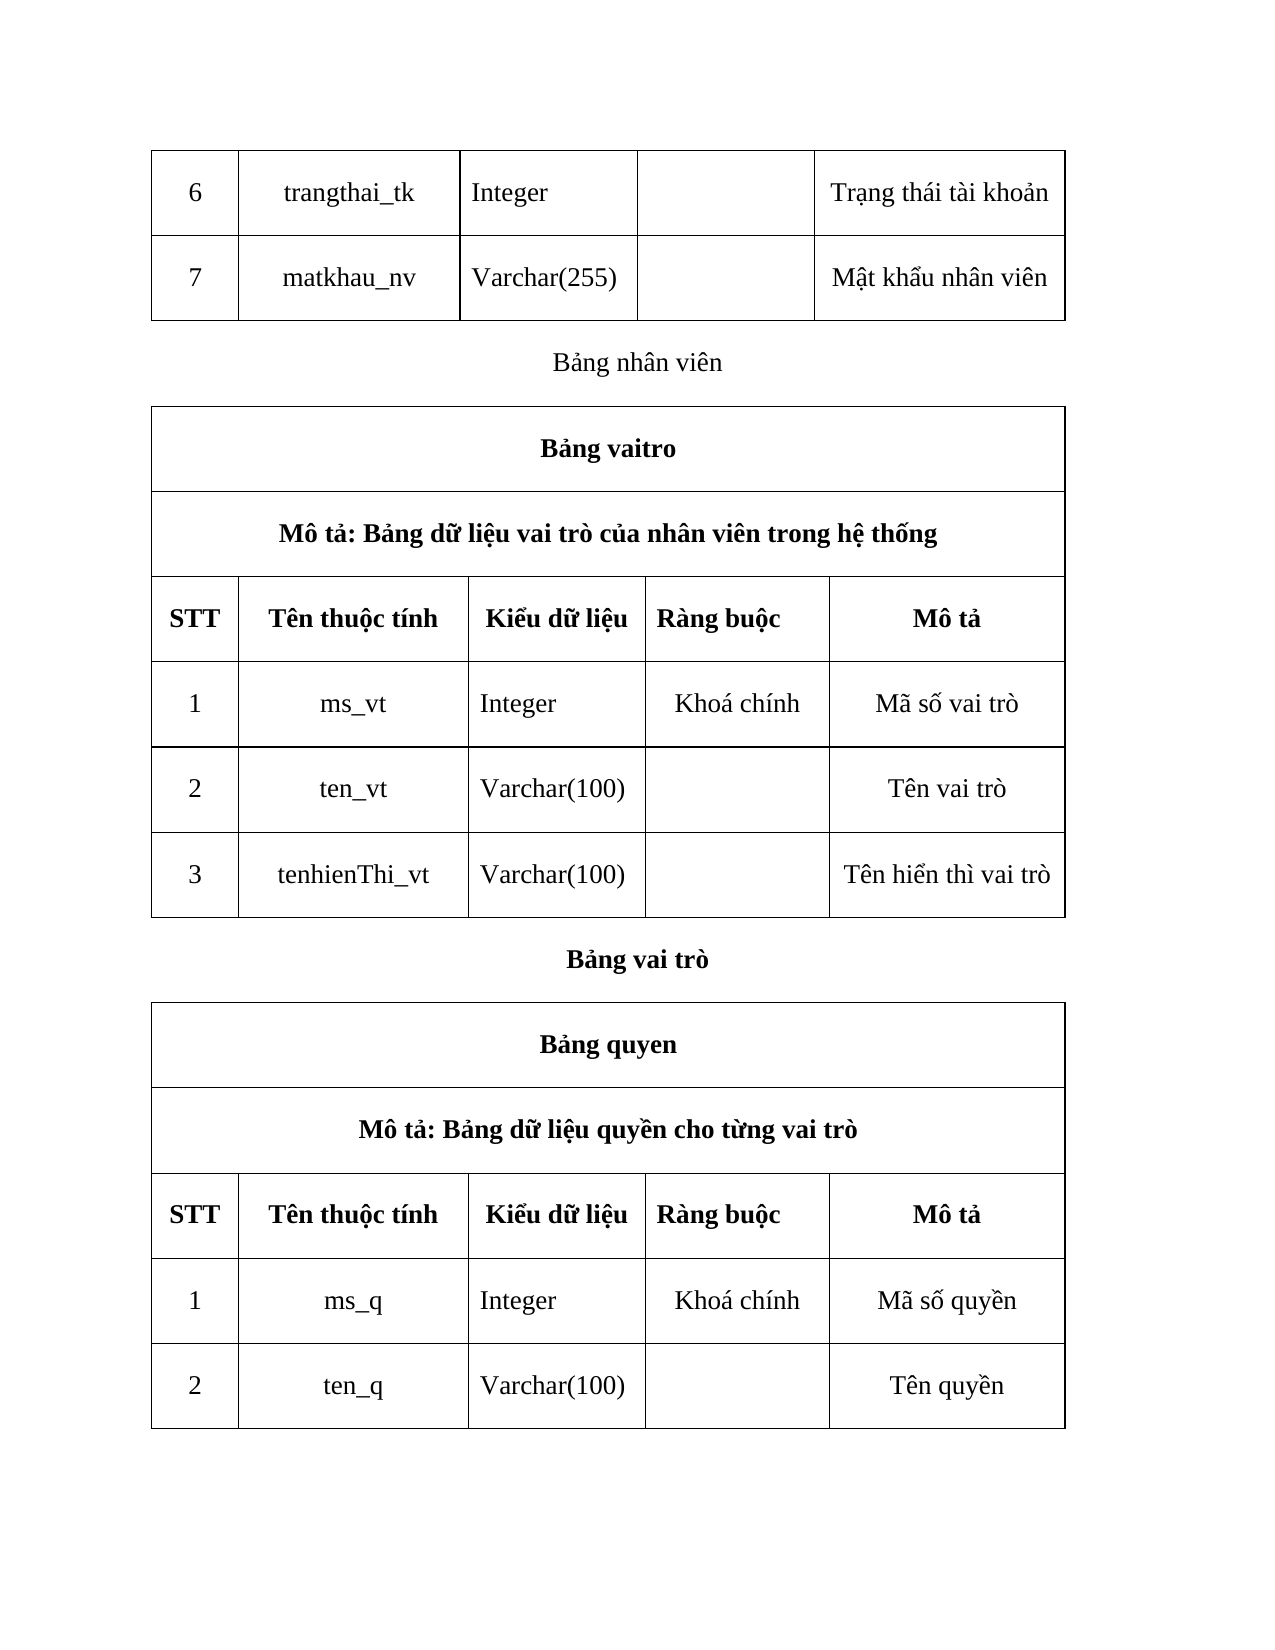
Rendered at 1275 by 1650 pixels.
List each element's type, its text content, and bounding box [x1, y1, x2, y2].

table_cell Ràng buộc [646, 1174, 829, 1258]
table_cell STT [152, 577, 238, 661]
table_cell Trạng thái tài khoản [815, 151, 1064, 235]
table_header Bảng quyen [152, 1003, 1064, 1087]
text Bảng vai trò [150, 943, 1125, 974]
table_cell ms_vt [239, 662, 468, 746]
table_cell [646, 833, 829, 917]
table_cell Tên thuộc tính [239, 1174, 468, 1258]
table_cell ten_q [239, 1344, 468, 1428]
table_cell [646, 1344, 829, 1428]
table_cell [638, 236, 814, 320]
table_cell Mô tả: Bảng dữ liệu vai trò của nhân viên trong hệ thống [152, 492, 1064, 576]
table_cell Varchar(100) [469, 748, 645, 832]
table_cell ten_vt [239, 748, 468, 832]
table_cell Integer [461, 151, 637, 235]
table_cell Varchar(100) [469, 833, 645, 917]
table_cell Tên thuộc tính [239, 577, 468, 661]
table_cell 3 [152, 833, 238, 917]
table_cell Integer [469, 1259, 645, 1343]
table_cell Integer [469, 662, 645, 746]
table_cell Tên vai trò [830, 748, 1064, 832]
table_cell Tên quyền [830, 1344, 1064, 1428]
table_cell Mật khẩu nhân viên [815, 236, 1064, 320]
table_cell Tên hiển thì vai trò [830, 833, 1064, 917]
table_cell 7 [152, 236, 238, 320]
table_cell Varchar(255) [461, 236, 637, 320]
table_cell Kiểu dữ liệu [469, 1174, 645, 1258]
text Bảng nhân viên [150, 346, 1125, 378]
table_cell Ràng buộc [646, 577, 829, 661]
table_cell 6 [152, 151, 238, 235]
table_cell tenhienThi_vt [239, 833, 468, 917]
table_cell 2 [152, 748, 238, 832]
table_cell Mô tả [830, 1174, 1064, 1258]
table_cell Mã số vai trò [830, 662, 1064, 746]
table_cell [638, 151, 814, 235]
table_cell Mô tả [830, 577, 1064, 661]
table_cell Mô tả: Bảng dữ liệu quyền cho từng vai trò [152, 1088, 1064, 1172]
table_cell 1 [152, 662, 238, 746]
table_cell ms_q [239, 1259, 468, 1343]
table_cell Khoá chính [646, 1259, 829, 1343]
table_cell Varchar(100) [469, 1344, 645, 1428]
table_cell [646, 748, 829, 832]
table_cell matkhau_nv [239, 236, 459, 320]
table_cell Mã số quyền [830, 1259, 1064, 1343]
table_cell 2 [152, 1344, 238, 1428]
table_cell trangthai_tk [239, 151, 459, 235]
table_cell STT [152, 1174, 238, 1258]
table_cell 1 [152, 1259, 238, 1343]
table_cell Khoá chính [646, 662, 829, 746]
table_header Bảng vaitro [152, 407, 1064, 491]
table_cell Kiểu dữ liệu [469, 577, 645, 661]
